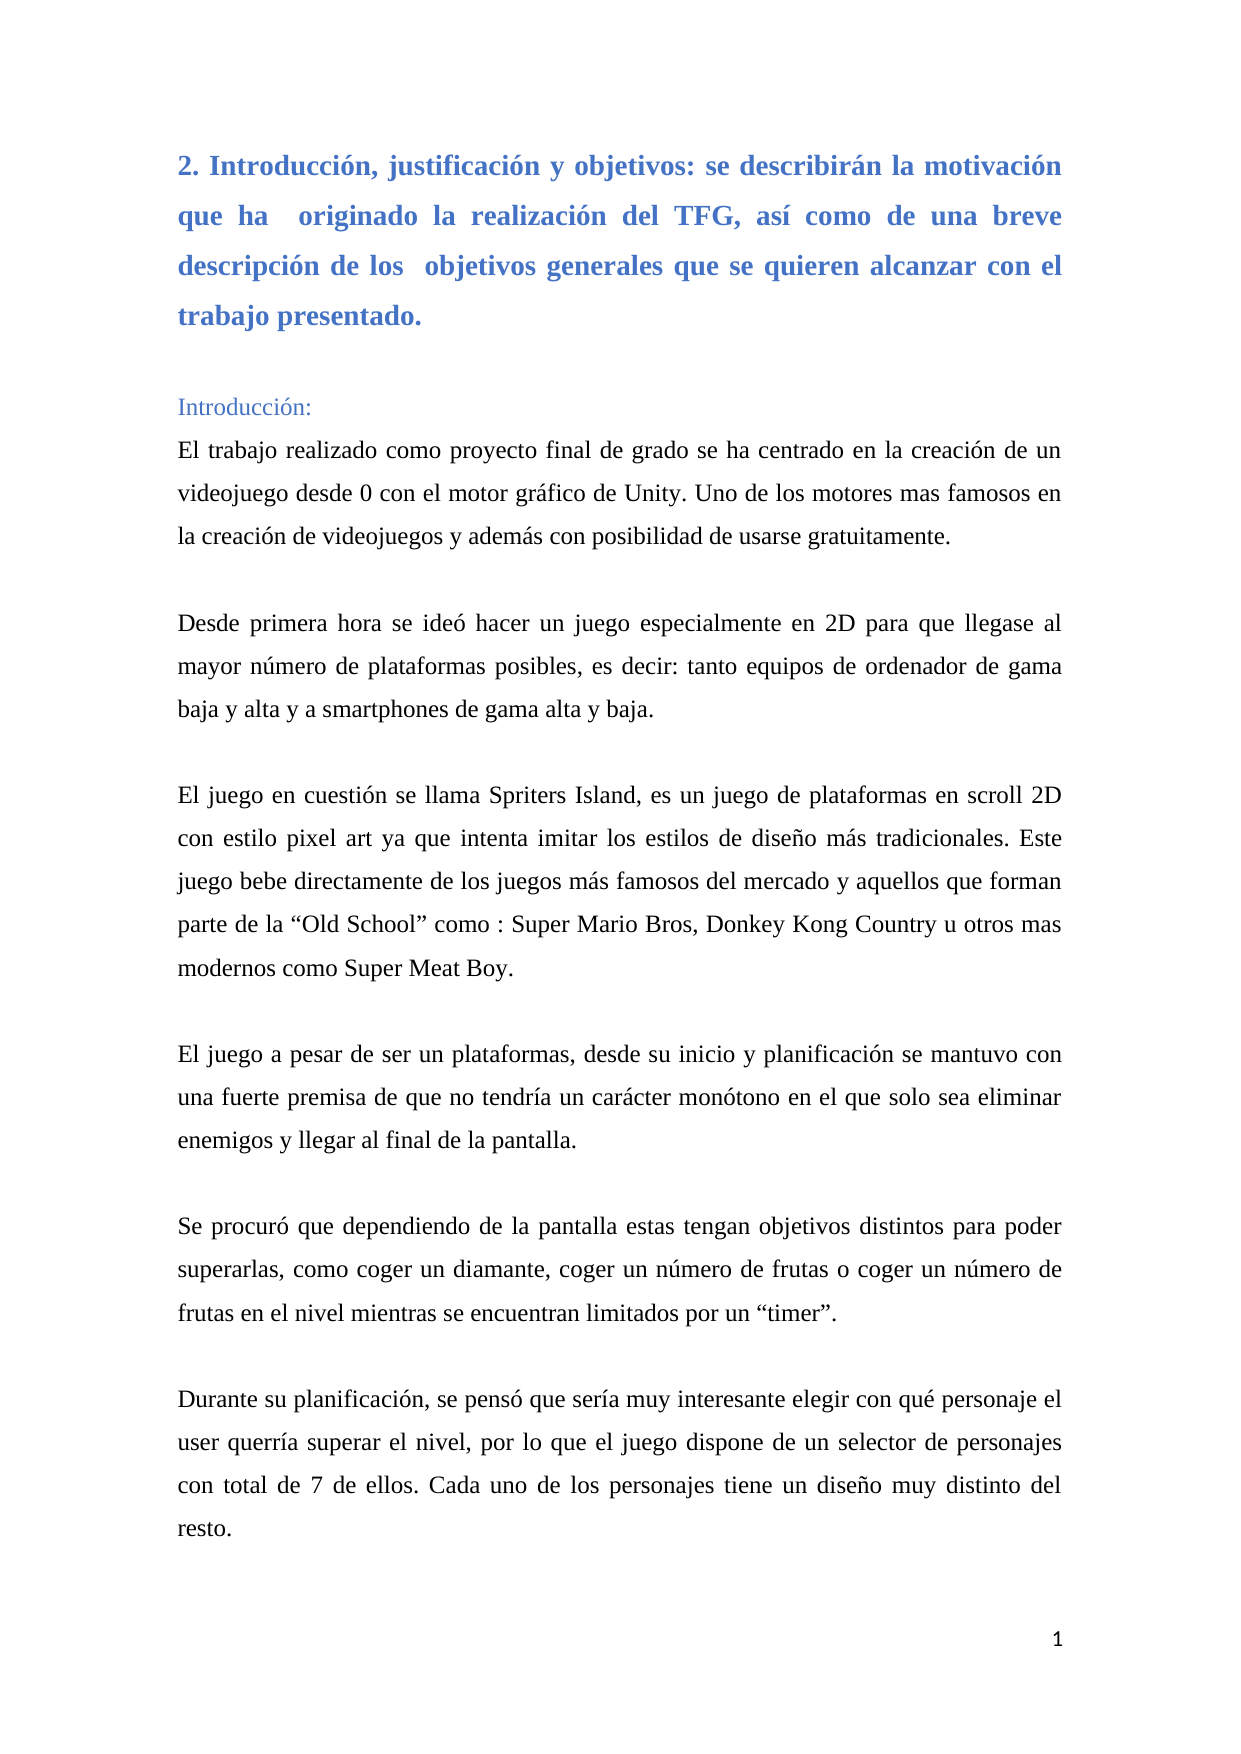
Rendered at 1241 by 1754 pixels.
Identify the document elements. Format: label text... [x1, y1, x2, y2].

text Durante su planificación, se pensó que sería muy interesante elegir con qué personaje el user querría superar el nivel, por lo que el juego dispone de un selector de personajes con total de 7 de ellos. Cada uno de los personajes tiene un diseño muy distinto del resto. [177, 1384, 1063, 1542]
text Introducción: [177, 392, 1063, 421]
text El trabajo realizado como proyecto final de grado se ha centrado en la creación de un videojuego desde 0 con el motor gráfico de Unity. Uno de los motores mas famosos en la creación de videojuegos y además con posibilidad de usarse gratuitamente. [177, 435, 1063, 550]
text El juego a pesar de ser un plataformas, desde su inicio y planificación se mantuvo con una fuerte premisa de que no tendría un carácter monótono en el que solo sea eliminar enemigos y llegar al final de la pantalla. [177, 1039, 1063, 1154]
text Se procuró que dependiendo de la pantalla estas tengan objetivos distintos para poder superarlas, como coger un diamante, coger un número de frutas o coger un número de frutas en el nivel mientras se encuentran limitados por un “timer”. [177, 1211, 1063, 1326]
text Desde primera hora se ideó hacer un juego especialmente en 2D para que llegase al mayor número de plataformas posibles, es decir: tanto equipos de ordenador de gama baja y alta y a smartphones de gama alta y baja. [177, 608, 1063, 723]
text El juego en cuestión se llama Spriters Island, es un juego de plataformas en scroll 2D con estilo pixel art ya que intenta imitar los estilos de diseño más tradicionales. Este juego bebe directamente de los juegos más famosos del mercado y aquellos que forman parte de la “Old School” como : Super Mario Bros, Donkey Kong Country u otros mas modernos como Super Meat Boy. [177, 780, 1063, 981]
text 2. Introducción, justificación y objetivos: se describirán la motivación que ha originado la realización del TFG, así como de una breve descripción de los objetivos generales que se quieren alcanzar con el trabajo presentado. [177, 148, 1063, 332]
